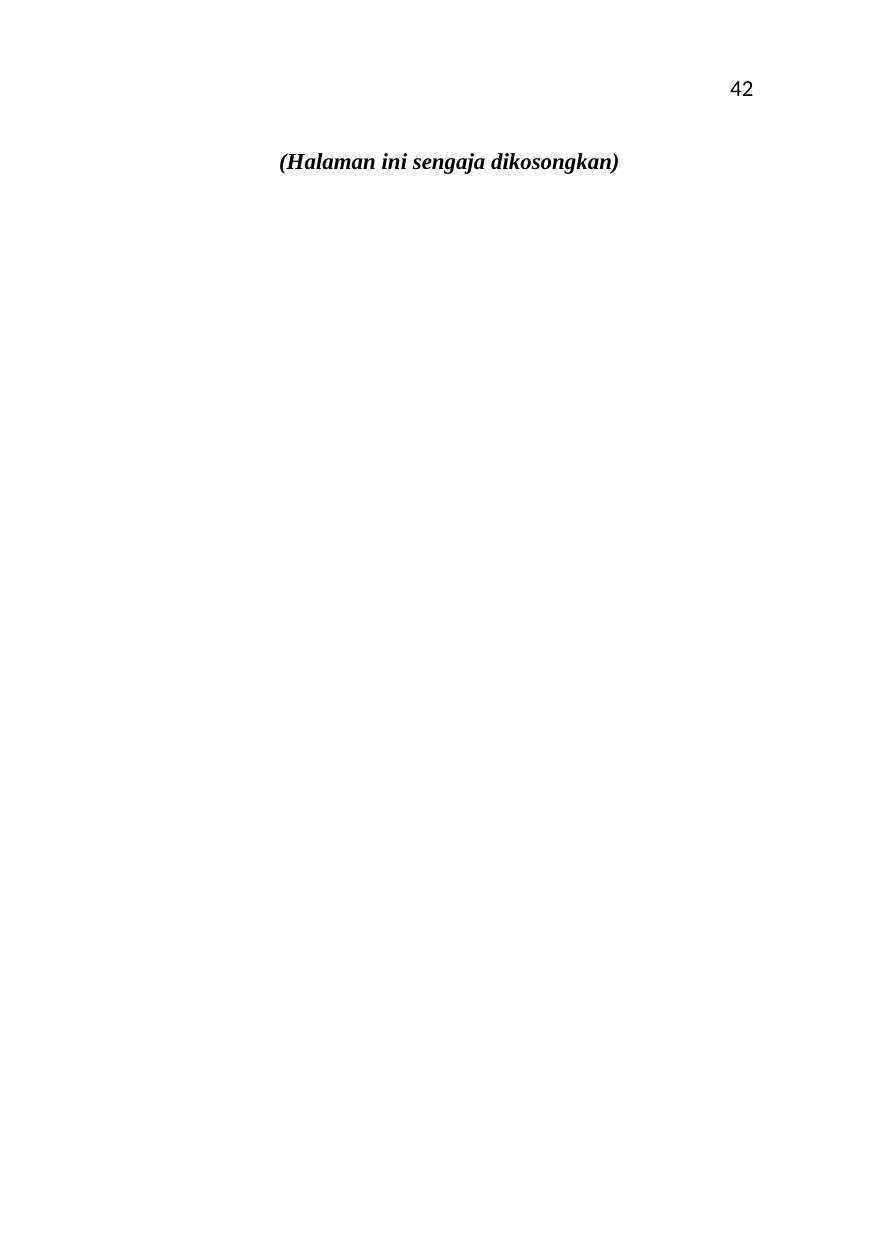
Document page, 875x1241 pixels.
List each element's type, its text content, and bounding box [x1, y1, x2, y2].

text (Halaman ini sengaja dikosongkan) [148, 148, 753, 174]
